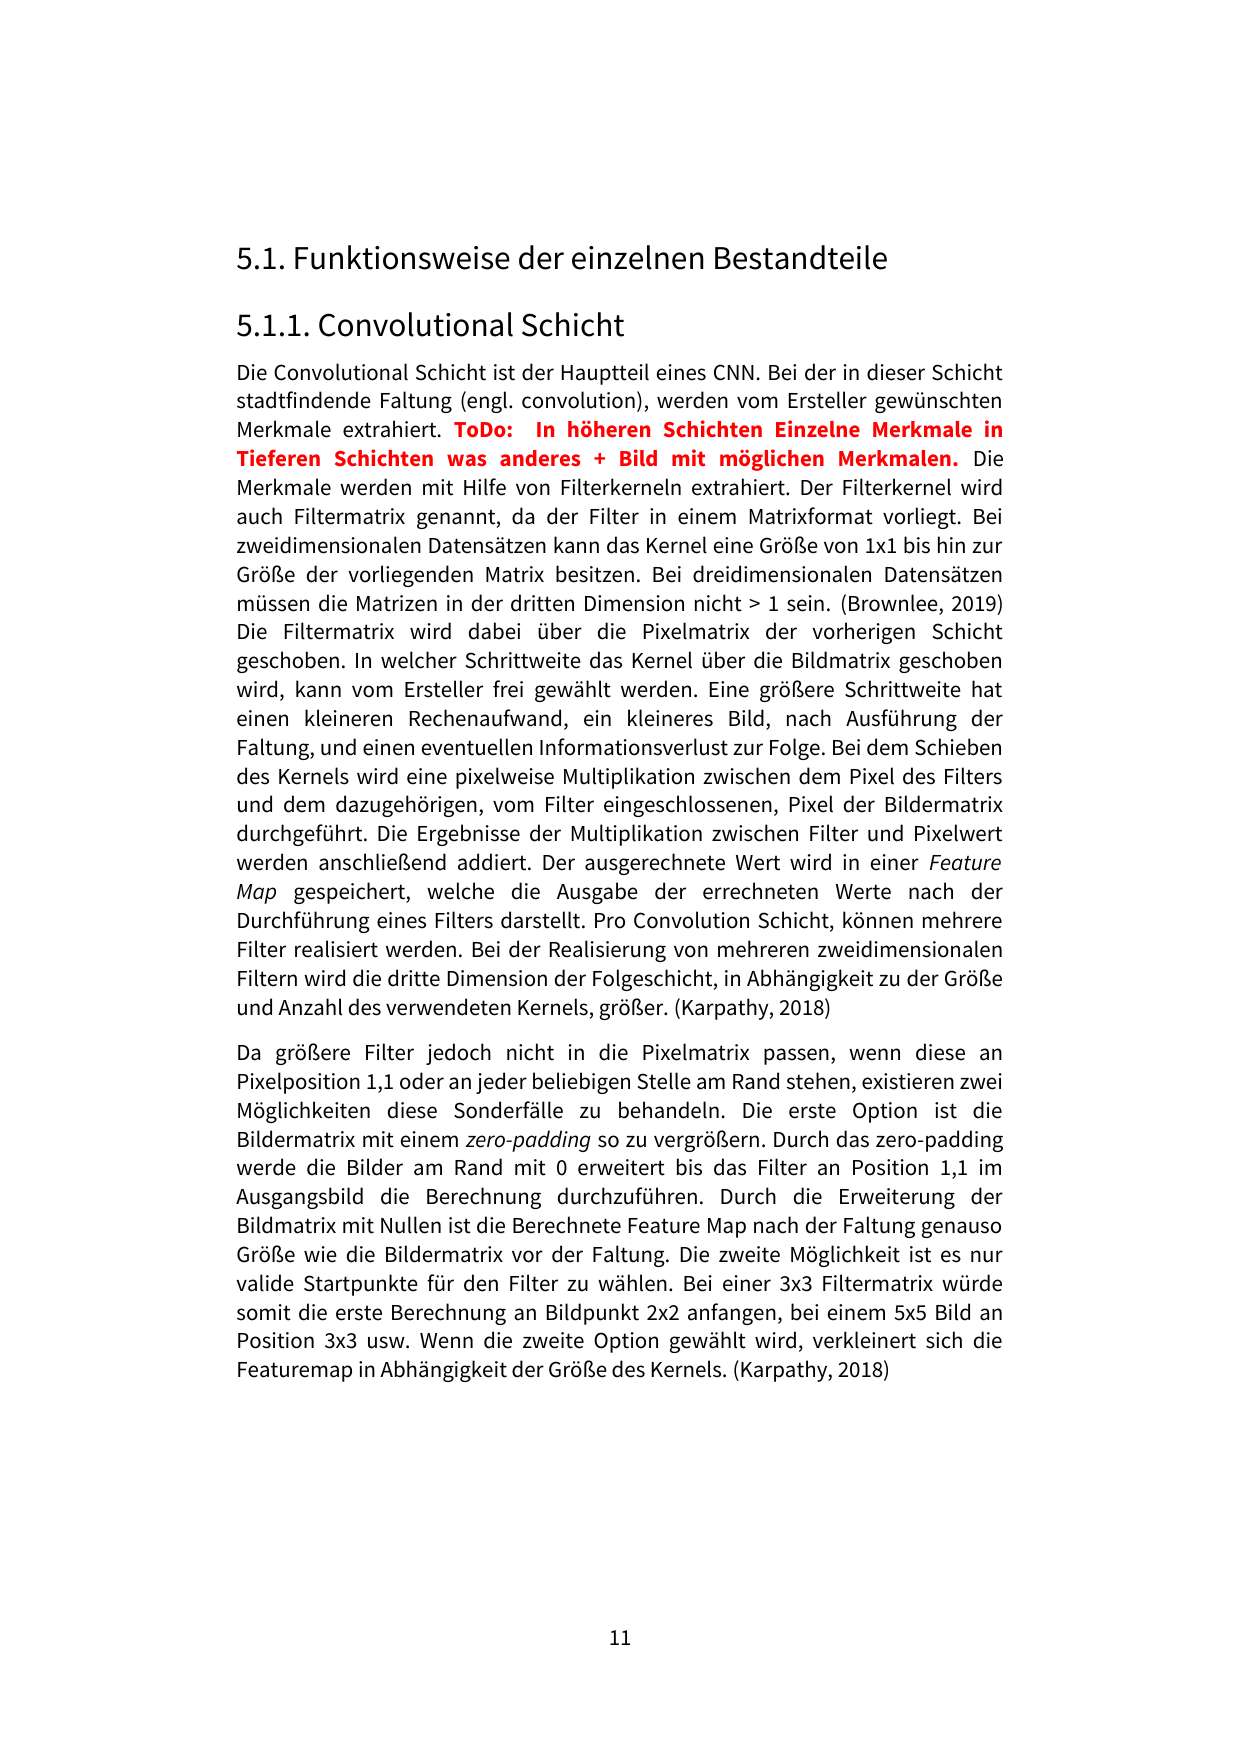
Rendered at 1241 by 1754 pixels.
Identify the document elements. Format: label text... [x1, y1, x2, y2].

subtitle 5.1. Funktionsweise der einzelnen Bestandteile [236, 236, 1004, 278]
subtitle 5.1.1. Convolutional Schicht [236, 303, 1004, 345]
text Da größere Filter jedoch nicht in die Pixelmatrix passen, wenn diese an Pixelposition 1,1 oder an jeder beliebigen Stelle am Rand stehen, existieren zwei Möglichkeiten diese Sonderfälle zu behandeln. Die erste Option ist die Bildermatrix mit einem zero-padding so zu vergrößern. Durch das zero-padding werde die Bilder am Rand mit 0 erweitert bis das Filter an Position 1,1 im Ausgangsbild die Berechnung durchzuführen. Durch die Erweiterung der Bildmatrix mit Nullen ist die Berechnete Feature Map nach der Faltung genauso Größe wie die Bildermatrix vor der Faltung. Die zweite Möglichkeit ist es nur valide Startpunkte für den Filter zu wählen. Bei einer 3x3 Filtermatrix würde somit die erste Berechnung an Bildpunkt 2x2 anfangen, bei einem 5x5 Bild an Position 3x3 usw. Wenn die zweite Option gewählt wird, verkleinert sich die Featuremap in Abhängigkeit der Größe des Kernels. [236, 1038, 1004, 1384]
text Die Convolutional Schicht ist der Hauptteil eines CNN. Bei der in dieser Schicht stadtfindende Faltung (engl. convolution), werden vom Ersteller gewünschten Merkmale extrahiert. ToDo: In höheren Schichten Einzelne Merkmale in Tieferen Schichten was anderes + Bild mit möglichen Merkmalen. Die Merkmale werden mit Hilfe von Filterkerneln extrahiert. Der Filterkernel wird auch Filtermatrix genannt, da der Filter in einem Matrixformat vorliegt. Bei zweidimensionalen Datensätzen kann das Kernel eine Größe von 1x1 bis hin zur Größe der vorliegenden Matrix besitzen. Bei dreidimensionalen Datensätzen müssen die Matrizen in der dritten Dimension nicht > 1 sein. Die Filtermatrix wird dabei über die Pixelmatrix der vorherigen Schicht geschoben. In welcher Schrittweite das Kernel über die Bildmatrix geschoben wird, kann vom Ersteller frei gewählt werden. Eine größere Schrittweite hat einen kleineren Rechenaufwand, ein kleineres Bild, nach Ausführung der Faltung, und einen eventuellen Informationsverlust zur Folge. Bei dem Schieben des Kernels wird eine pixelweise Multiplikation zwischen dem Pixel des Filters und dem dazugehörigen, vom Filter eingeschlossenen, Pixel der Bildermatrix durchgeführt. Die Ergebnisse der Multiplikation zwischen Filter und Pixelwert werden anschließend addiert. Der ausgerechnete Wert wird in einer Feature Map gespeichert, welche die Ausgabe der errechneten Werte nach der Durchführung eines Filters darstellt. Pro Convolution Schicht, können mehrere Filter realisiert werden. Bei der Realisierung von mehreren zweidimensionalen Filtern wird die dritte Dimension der Folgeschicht, in Abhängigkeit zu der Größe und Anzahl des verwendeten Kernels, größer. [236, 357, 1004, 1021]
